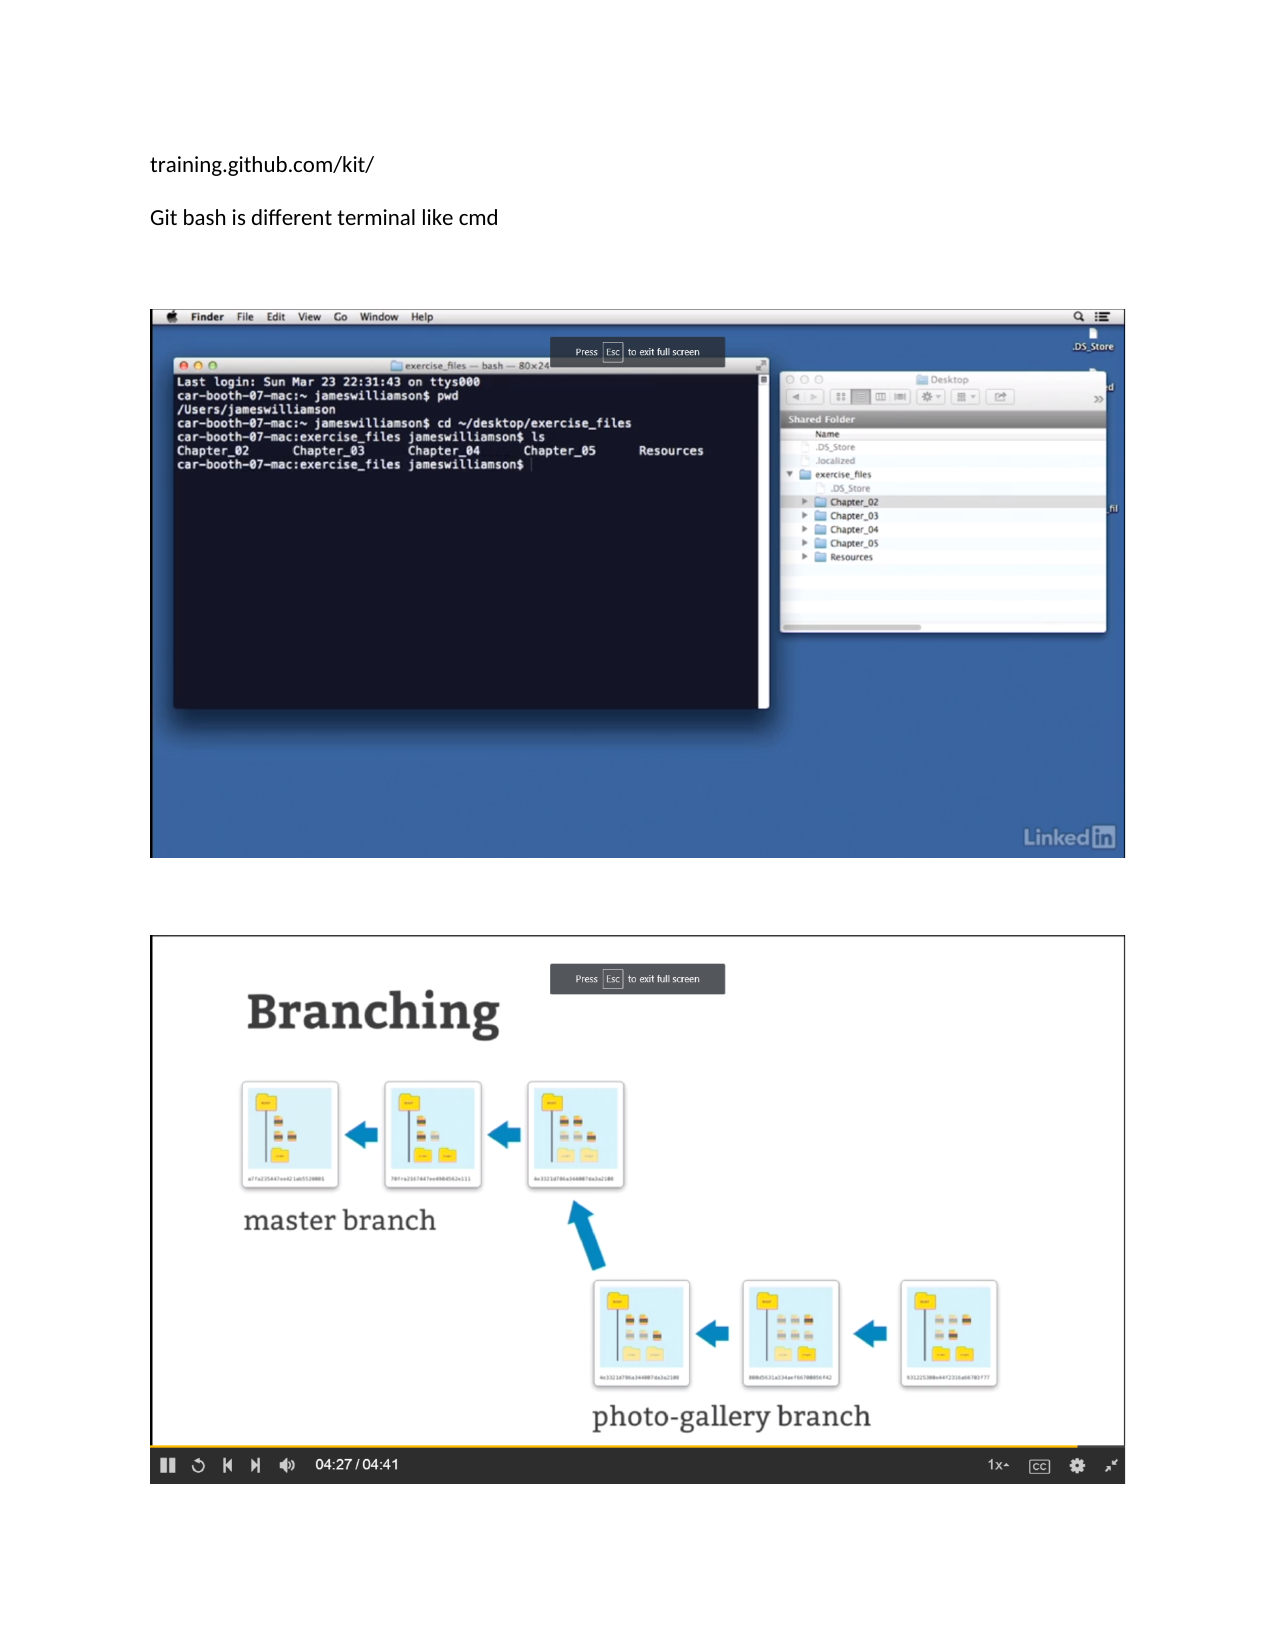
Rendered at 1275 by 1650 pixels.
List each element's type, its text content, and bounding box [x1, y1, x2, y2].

picture [150, 935, 1125, 1484]
text Git bash is different terminal like cmd [150, 203, 1125, 231]
text training.github.com/kit/ [150, 150, 1125, 178]
picture [150, 309, 1125, 858]
